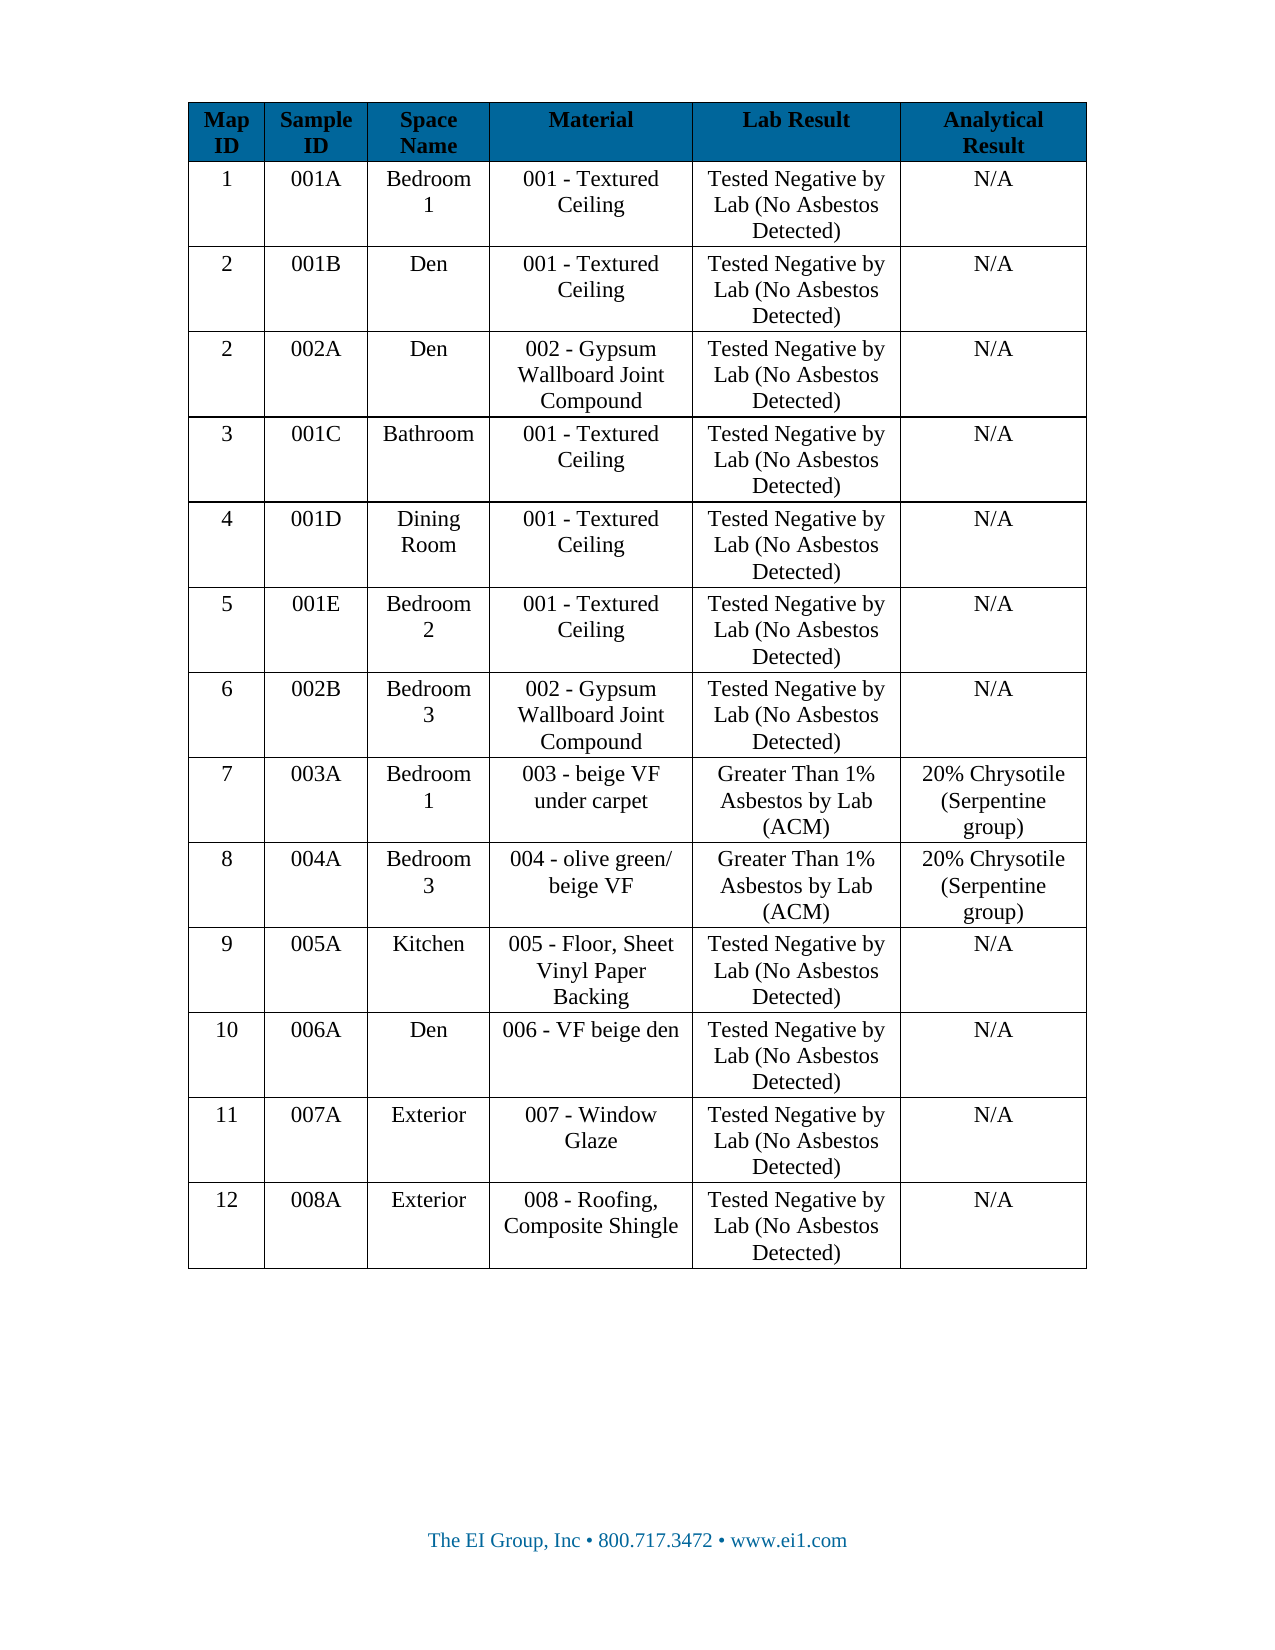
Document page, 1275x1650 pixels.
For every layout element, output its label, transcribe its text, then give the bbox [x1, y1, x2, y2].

table_cell 002 - Gypsum Wallboard Joint Compound [490, 673, 692, 757]
table_cell Bedroom 1 [368, 162, 489, 246]
table_cell 20% Chrysotile (Serpentine group) [901, 758, 1086, 842]
table_cell 8 [189, 843, 264, 927]
table_cell N/A [901, 162, 1086, 246]
table_cell 008 - Roofing, Composite Shingle [490, 1183, 692, 1267]
table_cell Tested Negative by Lab (No Asbestos Detected) [693, 162, 900, 246]
table_cell 001 - Textured Ceiling [490, 503, 692, 587]
table_header Lab Result [693, 103, 900, 161]
table_cell 007A [265, 1098, 367, 1182]
table_cell Greater Than 1% Asbestos by Lab (ACM) [693, 758, 900, 842]
table_cell 001 - Textured Ceiling [490, 247, 692, 331]
table_cell 7 [189, 758, 264, 842]
table_cell Den [368, 332, 489, 416]
table_cell N/A [901, 1098, 1086, 1182]
picture [441, 1533, 447, 1545]
table_cell Tested Negative by Lab (No Asbestos Detected) [693, 588, 900, 672]
table_cell Dining Room [368, 503, 489, 587]
table_header Map ID [189, 103, 264, 161]
table_cell Tested Negative by Lab (No Asbestos Detected) [693, 503, 900, 587]
table_cell 4 [189, 503, 264, 587]
table_header Analytical Result [901, 103, 1086, 161]
table_cell N/A [901, 928, 1086, 1012]
table_cell 001E [265, 588, 367, 672]
picture [427, 1533, 433, 1545]
table_cell Bedroom 3 [368, 673, 489, 757]
table_cell 20% Chrysotile (Serpentine group) [901, 843, 1086, 927]
table_cell 001B [265, 247, 367, 331]
table_cell 5 [189, 588, 264, 672]
picture [658, 1536, 664, 1547]
table_cell N/A [901, 418, 1086, 501]
table_cell Tested Negative by Lab (No Asbestos Detected) [693, 418, 900, 501]
table_cell 001C [265, 418, 367, 501]
table_cell Tested Negative by Lab (No Asbestos Detected) [693, 673, 900, 757]
table_cell 002 - Gypsum Wallboard Joint Compound [490, 332, 692, 416]
table_cell Kitchen [368, 928, 489, 1012]
table_cell 006A [265, 1013, 367, 1097]
table_cell 001 - Textured Ceiling [490, 162, 692, 246]
table_cell N/A [901, 332, 1086, 416]
table_cell 12 [189, 1183, 264, 1267]
table_cell 003 - beige VF under carpet [490, 758, 692, 842]
table_cell Tested Negative by Lab (No Asbestos Detected) [693, 1183, 900, 1267]
table_cell Bathroom [368, 418, 489, 501]
table_cell 006 - VF beige den [490, 1013, 692, 1097]
picture [756, 1537, 765, 1543]
table_cell 9 [189, 928, 264, 1012]
table_cell Greater Than 1% Asbestos by Lab (ACM) [693, 843, 900, 927]
table_cell Exterior [368, 1183, 489, 1267]
table_cell 003A [265, 758, 367, 842]
table_cell Bedroom 3 [368, 843, 489, 927]
table_cell 002A [265, 332, 367, 416]
table_cell 2 [189, 247, 264, 331]
table_header Space Name [368, 103, 489, 161]
table_cell 001A [265, 162, 367, 246]
table_cell N/A [901, 503, 1086, 587]
table_cell 001 - Textured Ceiling [490, 418, 692, 501]
table_cell N/A [901, 247, 1086, 331]
table_cell Den [368, 247, 489, 331]
table_cell Tested Negative by Lab (No Asbestos Detected) [693, 332, 900, 416]
table_cell 1 [189, 162, 264, 246]
table_cell 007 - Window Glaze [490, 1098, 692, 1182]
table_cell N/A [901, 1013, 1086, 1097]
table_header Material [490, 103, 692, 161]
table_cell N/A [901, 673, 1086, 757]
table_cell 002B [265, 673, 367, 757]
table_cell Tested Negative by Lab (No Asbestos Detected) [693, 247, 900, 331]
table_cell Bedroom 2 [368, 588, 489, 672]
table_cell 008A [265, 1183, 367, 1267]
table_cell Tested Negative by Lab (No Asbestos Detected) [693, 928, 900, 1012]
table_cell 001D [265, 503, 367, 587]
table_cell 005 - Floor, Sheet Vinyl Paper Backing [490, 928, 692, 1012]
table_cell 11 [189, 1098, 264, 1182]
table_header Sample ID [265, 103, 367, 161]
table_cell 004 - olive green/ beige VF [490, 843, 692, 927]
table_cell 6 [189, 673, 264, 757]
table_cell Den [368, 1013, 489, 1097]
table_cell N/A [901, 588, 1086, 672]
table_cell 005A [265, 928, 367, 1012]
table_cell Exterior [368, 1098, 489, 1182]
table_cell 2 [189, 332, 264, 416]
table_cell 001 - Textured Ceiling [490, 588, 692, 672]
table_cell Tested Negative by Lab (No Asbestos Detected) [693, 1098, 900, 1182]
table_cell Bedroom 1 [368, 758, 489, 842]
table_cell 10 [189, 1013, 264, 1097]
table_cell Tested Negative by Lab (No Asbestos Detected) [693, 1013, 900, 1097]
picture [695, 1536, 701, 1547]
table_cell 004A [265, 843, 367, 927]
table_cell 3 [189, 418, 264, 501]
table_cell N/A [901, 1183, 1086, 1267]
